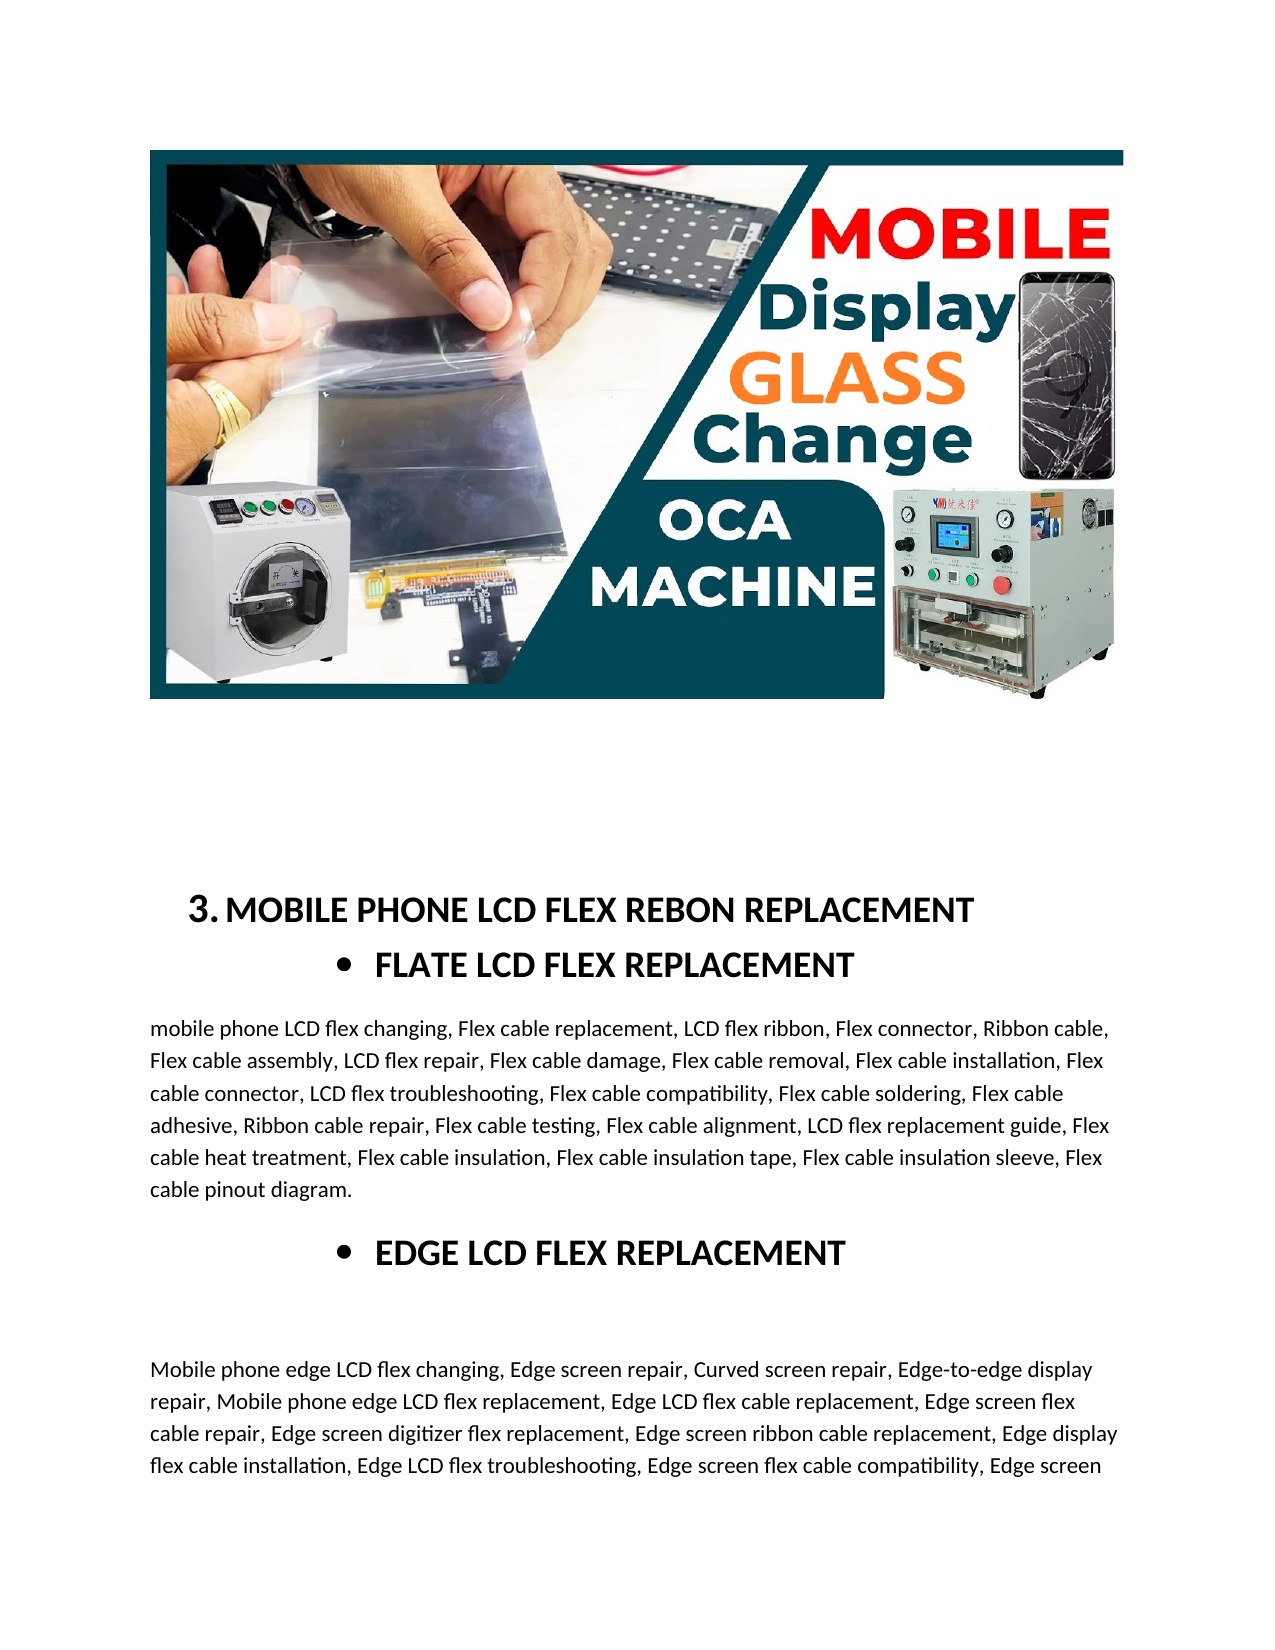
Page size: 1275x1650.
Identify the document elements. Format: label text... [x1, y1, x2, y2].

text mobile phone LCD flex changing, Flex cable replacement, LCD flex ribbon, Flex connector, Ribbon cable, Flex cable assembly, LCD flex repair, Flex cable damage, Flex cable removal, Flex cable installation, Flex cable connector, LCD flex troubleshooting, Flex cable compatibility, Flex cable soldering, Flex cable adhesive, Ribbon cable repair, Flex cable testing, Flex cable alignment, LCD flex replacement guide, Flex cable heat treatment, Flex cable insulation, Flex cable insulation tape, Flex cable insulation sleeve, Flex cable pinout diagram. [150, 1014, 1125, 1203]
picture [150, 150, 1124, 699]
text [150, 1355, 1125, 1479]
list FLATE LCD FLEX REPLACEMENT [337, 941, 1125, 987]
list MOBILE PHONE LCD FLEX REBON REPLACEMENT [187, 882, 1125, 933]
list EDGE LCD FLEX REPLACEMENT [337, 1228, 1125, 1274]
